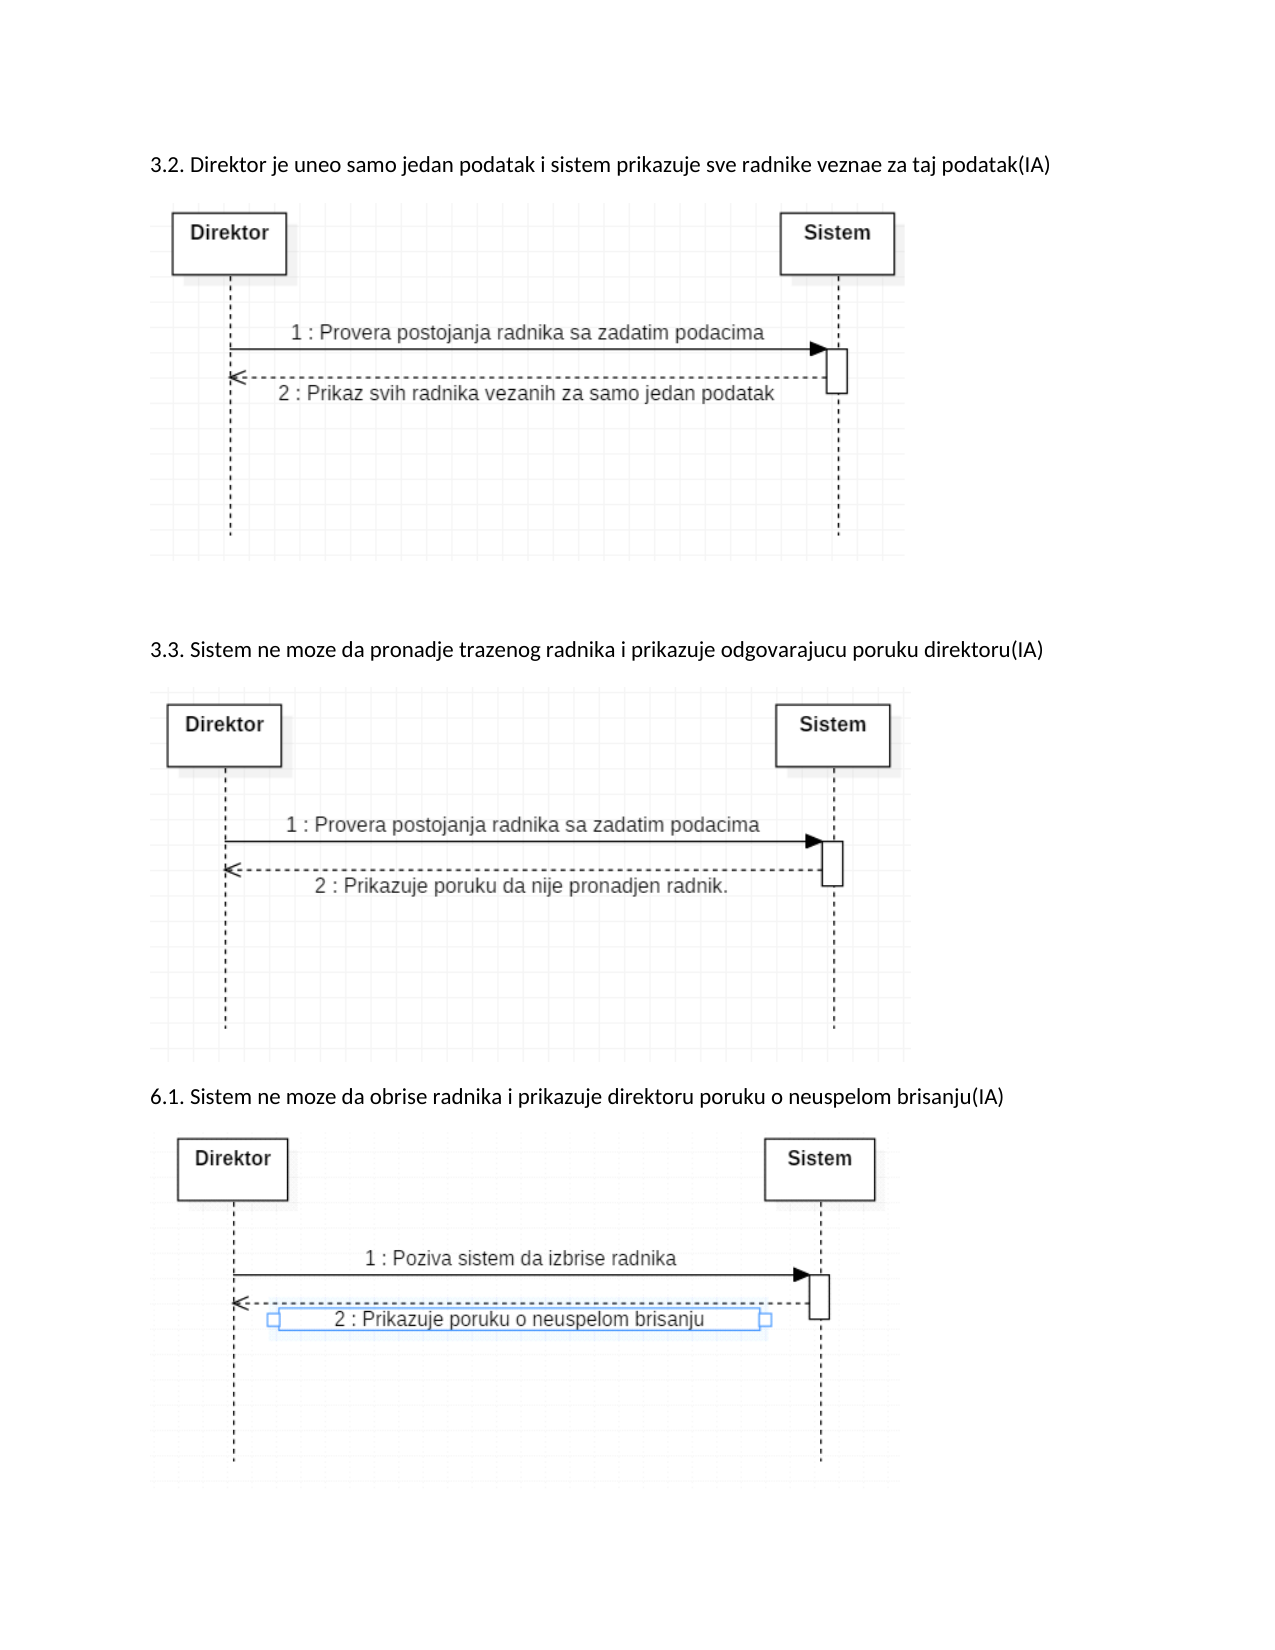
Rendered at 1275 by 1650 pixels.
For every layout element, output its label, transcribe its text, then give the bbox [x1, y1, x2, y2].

text 3.3. Sistem ne moze da pronadje trazenog radnika i prikazuje odgovarajucu poruku direktoru(IA) [150, 635, 1125, 663]
picture [150, 203, 905, 561]
text 6.1. Sistem ne moze da obrise radnika i prikazuje direktoru poruku o neuspelom brisanju(IA) [150, 1082, 1125, 1110]
picture [150, 1130, 900, 1492]
picture [150, 687, 911, 1062]
text 3.2. Direktor je uneo samo jedan podatak i sistem prikazuje sve radnike veznae za taj podatak(IA) [150, 150, 1125, 178]
